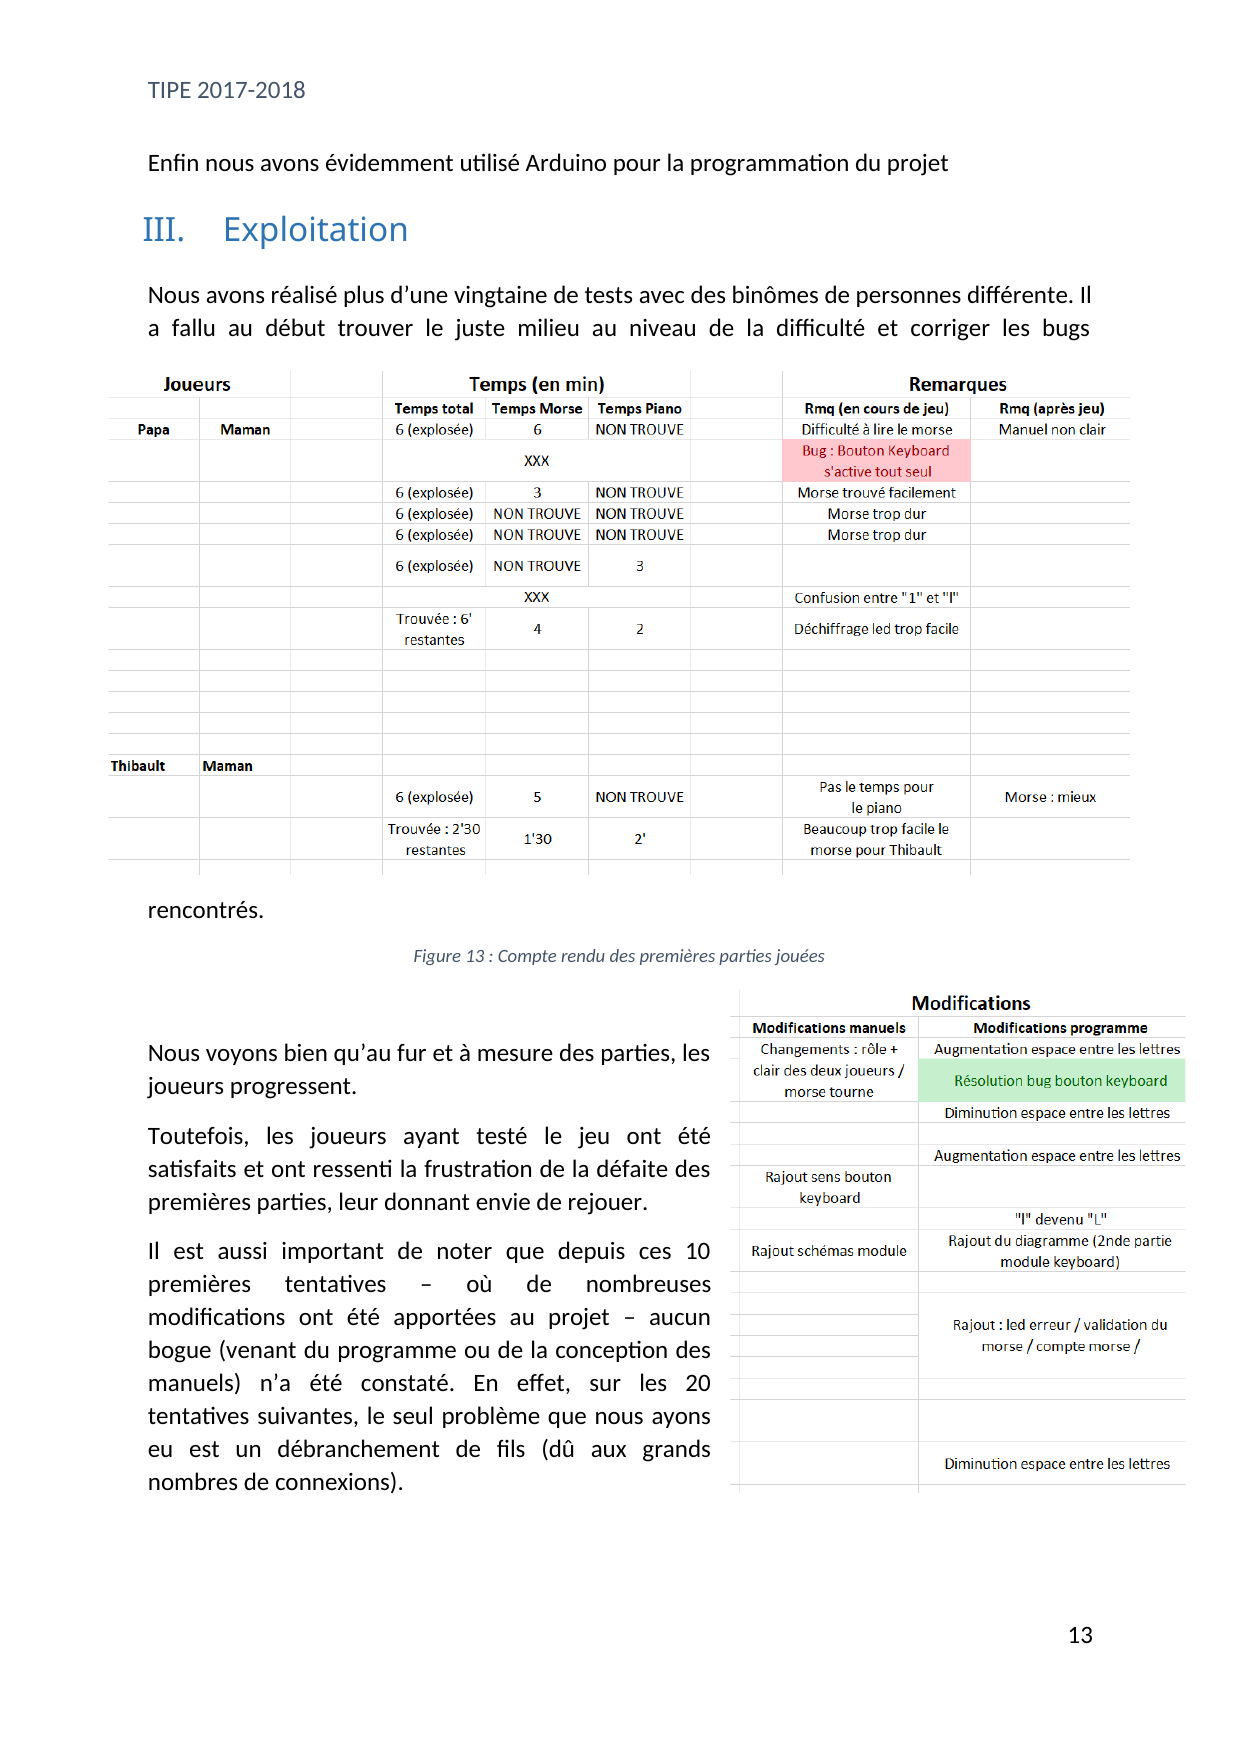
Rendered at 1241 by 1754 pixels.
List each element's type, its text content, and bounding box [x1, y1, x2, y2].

text Il est aussi important de noter que depuis ces 10 premières tentatives – où de nombreuses modifications ont été apportées au projet – aucun bogue (venant du programme ou de la conception des manuels) n’a été constaté. En effet, sur les 20 tentatives suivantes, le seul problème que nous ayons eu est un débranchement de fils (dû aux grands nombres de connexions). [148, 1236, 1093, 1496]
text Enfin nous avons évidemment utilisé Arduino pour la programmation du projet [148, 148, 1093, 178]
text Toutefois, les joueurs ayant testé le jeu ont été satisfaits et ont ressenti la frustration de la défaite des premières parties, leur donnant envie de rejouer. [148, 1120, 730, 1216]
text Nous avons réalisé plus d’une vingtaine de tests avec des binômes de personnes différente. Il a fallu au début trouver le juste milieu au niveau de la difficulté et corriger les bugs rencontrés. [148, 279, 1093, 371]
text Nous avons réalisé plus d’une vingtaine de tests avec des binômes de personnes différente. Il a fallu au début trouver le juste milieu au niveau de la difficulté et corriger les bugs rencontrés. [148, 875, 1093, 925]
subtitle Exploitation [185, 206, 1093, 251]
text Nous voyons bien qu’au fur et à mesure des parties, les joueurs progressent. [148, 1038, 730, 1101]
